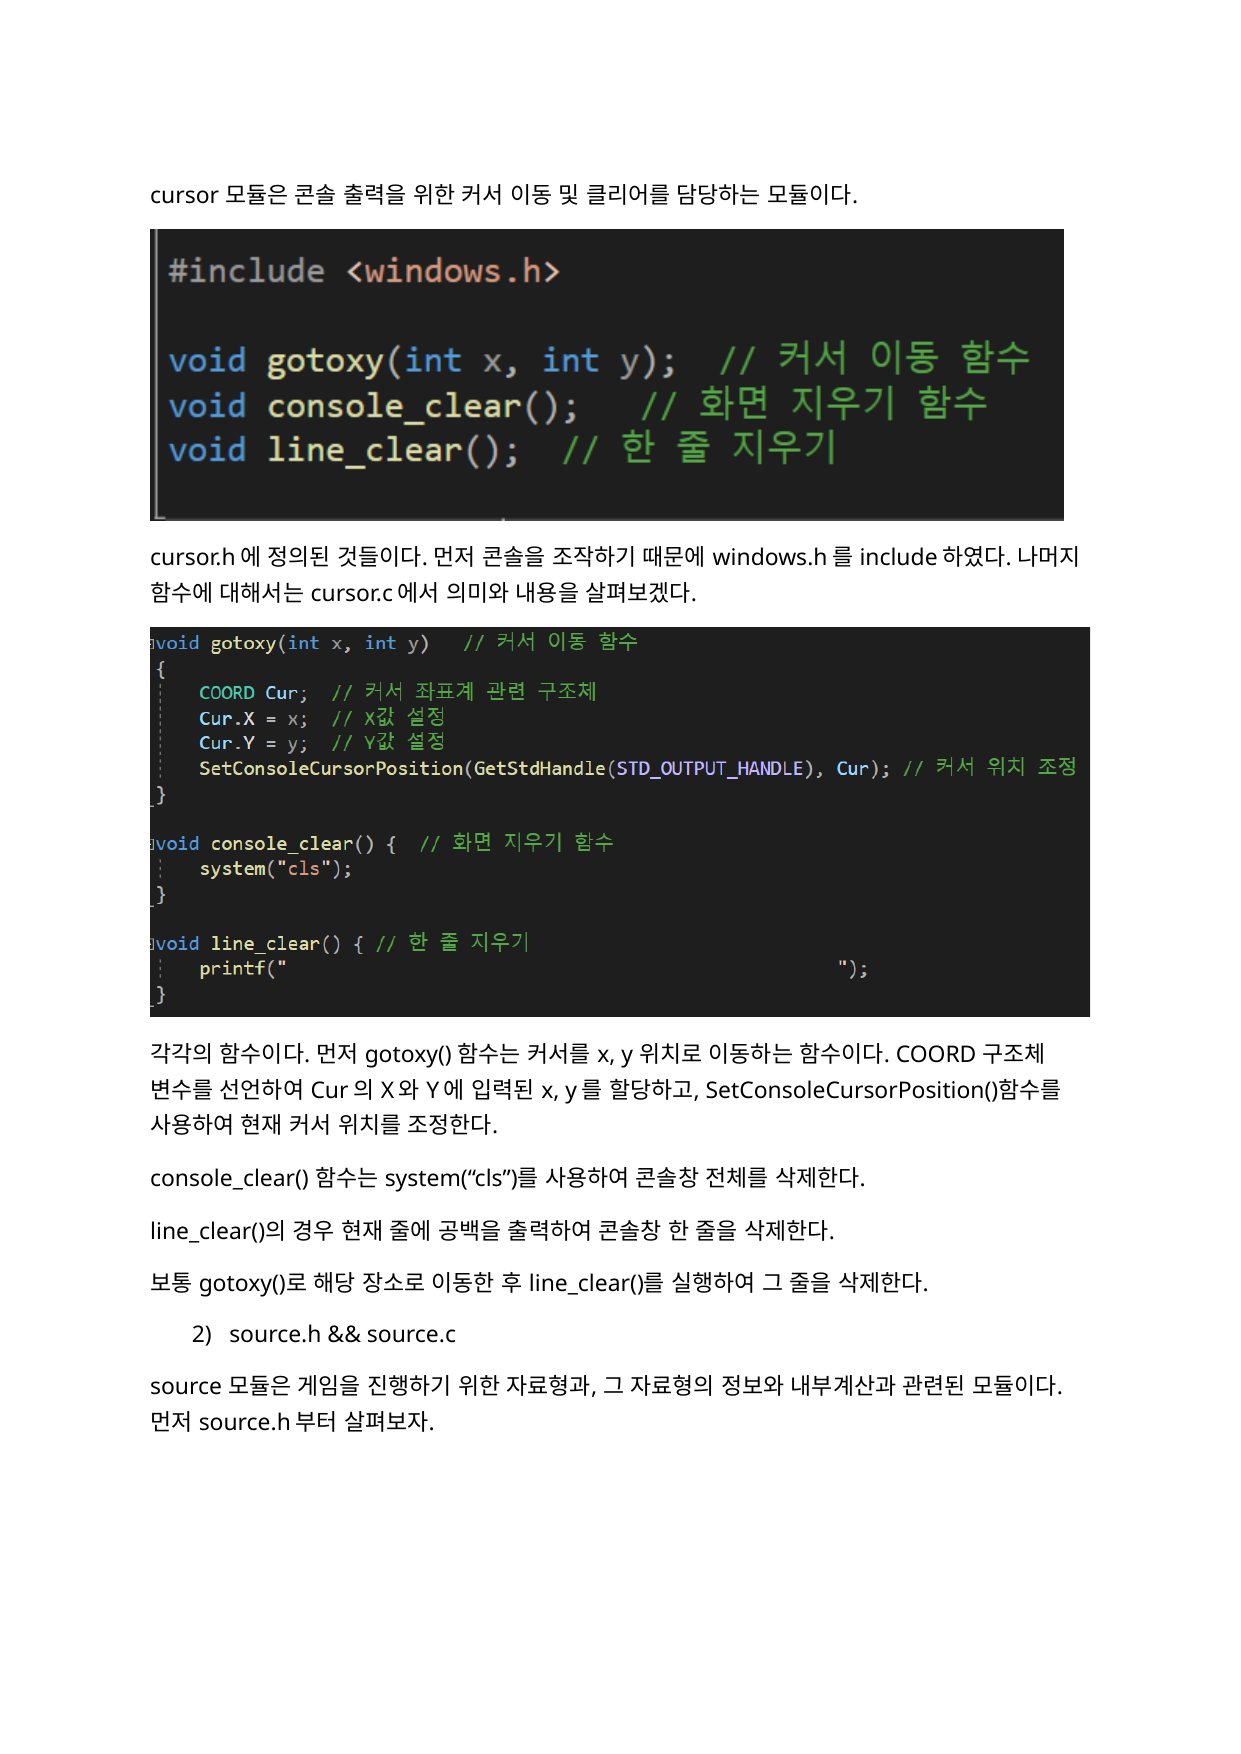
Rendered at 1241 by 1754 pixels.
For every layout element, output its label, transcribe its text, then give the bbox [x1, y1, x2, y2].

picture [150, 229, 1064, 521]
text cursor 모듈은 콘솔 출력을 위한 커서 이동 및 클리어를 담당하는 모듈이다. [150, 177, 1090, 211]
text line_clear()의 경우 현재 줄에 공백을 출력하여 콘솔창 한 줄을 삭제한다. [150, 1213, 1090, 1246]
text console_clear() 함수는 system(“cls”)를 사용하여 콘솔창 전체를 삭제한다. [150, 1160, 1090, 1193]
text 각각의 함수이다. 먼저 gotoxy() 함수는 커서를 x, y 위치로 이동하는 함수이다. COORD 구조체 변수를 선언하여 Cur의 X와 Y에 입력된 x, y를 할당하고, SetConsoleCursorPosition()함수를 사용하여 현재 커서 위치를 조정한다. [150, 1036, 1090, 1141]
text source 모듈은 게임을 진행하기 위한 자료형과, 그 자료형의 정보와 내부계산과 관련된 모듈이다. 먼저 source.h부터 살펴보자. [150, 1368, 1090, 1437]
text cursor.h에 정의된 것들이다. 먼저 콘솔을 조작하기 때문에 windows.h를 include하였다. 나머지 함수에 대해서는 cursor.c에서 의미와 내용을 살펴보겠다. [150, 539, 1090, 608]
text 보통 gotoxy()로 해당 장소로 이동한 후 line_clear()를 실행하여 그 줄을 삭제한다. [150, 1265, 1090, 1298]
picture [150, 627, 1091, 1017]
list source.h && source.c [192, 1318, 1090, 1349]
